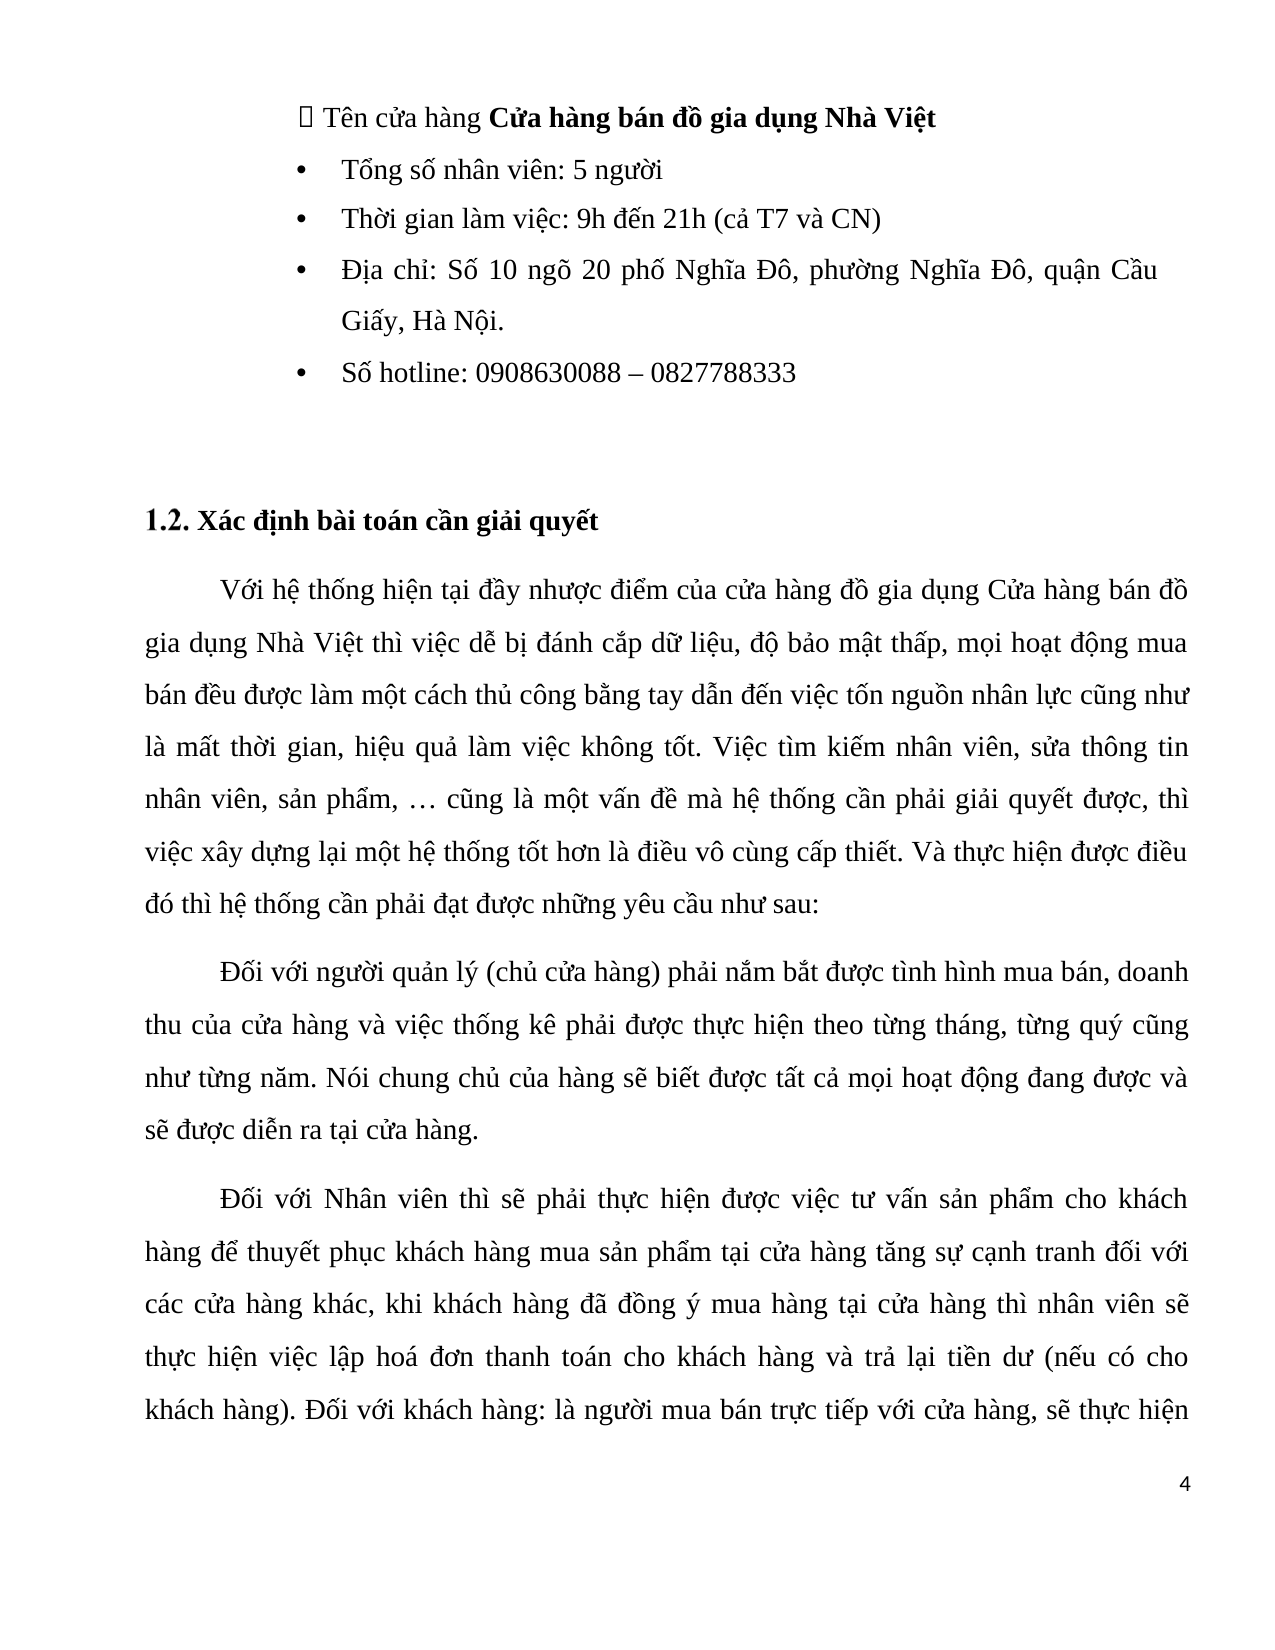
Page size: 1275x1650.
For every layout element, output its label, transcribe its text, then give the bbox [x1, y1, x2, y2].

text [144, 1181, 1191, 1426]
picture [146, 508, 189, 531]
text Đối với người quản lý (chủ cửa hàng) phải nắm bắt được tình hình mua bán, doanh thu của cửa hàng và việc thống kê phải được thực hiện theo từng tháng, từng quý cũng như từng năm. Nói chung chủ của hàng sẽ biết được tất cả mọi hoạt động đang được và sẽ được diễn ra tại cửa hàng. [144, 954, 1190, 1146]
list Thời gian làm việc: 9h đến 21h (cả T7 và CN) [296, 202, 1158, 235]
list Địa chỉ: Số 10 ngõ 20 phố Nghĩa Đô, phường Nghĩa Đô, quận Cầu Giấy, Hà Nội. [296, 252, 1158, 337]
subtitle Xác định bài toán cần giải quyết [146, 503, 1157, 537]
text Với hệ thống hiện tại đầy nhược điểm của cửa hàng đồ gia dụng Cửa hàng bán đồ gia dụng Nhà Việt thì việc dễ bị đánh cắp dữ liệu, độ bảo mật thấp, mọi hoạt động mua bán đều được làm một cách thủ công bằng tay dẫn đến việc tốn nguồn nhân lực cũng như là mất thời gian, hiệu quả làm việc không tốt. Việc tìm kiếm nhân viên, sửa thông tin nhân viên, sản phẩm, … cũng là một vấn đề mà hệ thống cần phải giải quyết được, thì việc xây dựng lại một hệ thống tốt hơn là điều vô cùng cấp thiết. Và thực hiện được điều đó thì hệ thống cần phải đạt được những yêu cầu như sau: [144, 572, 1190, 920]
list Số hotline: 0908630088 – 0827788333 [296, 355, 1158, 388]
subtitle  Tên cửa hàng Cửa hàng bán đồ gia dụng Nhà Việt [297, 97, 1157, 136]
list Tổng số nhân viên: 5 người [296, 152, 1158, 186]
